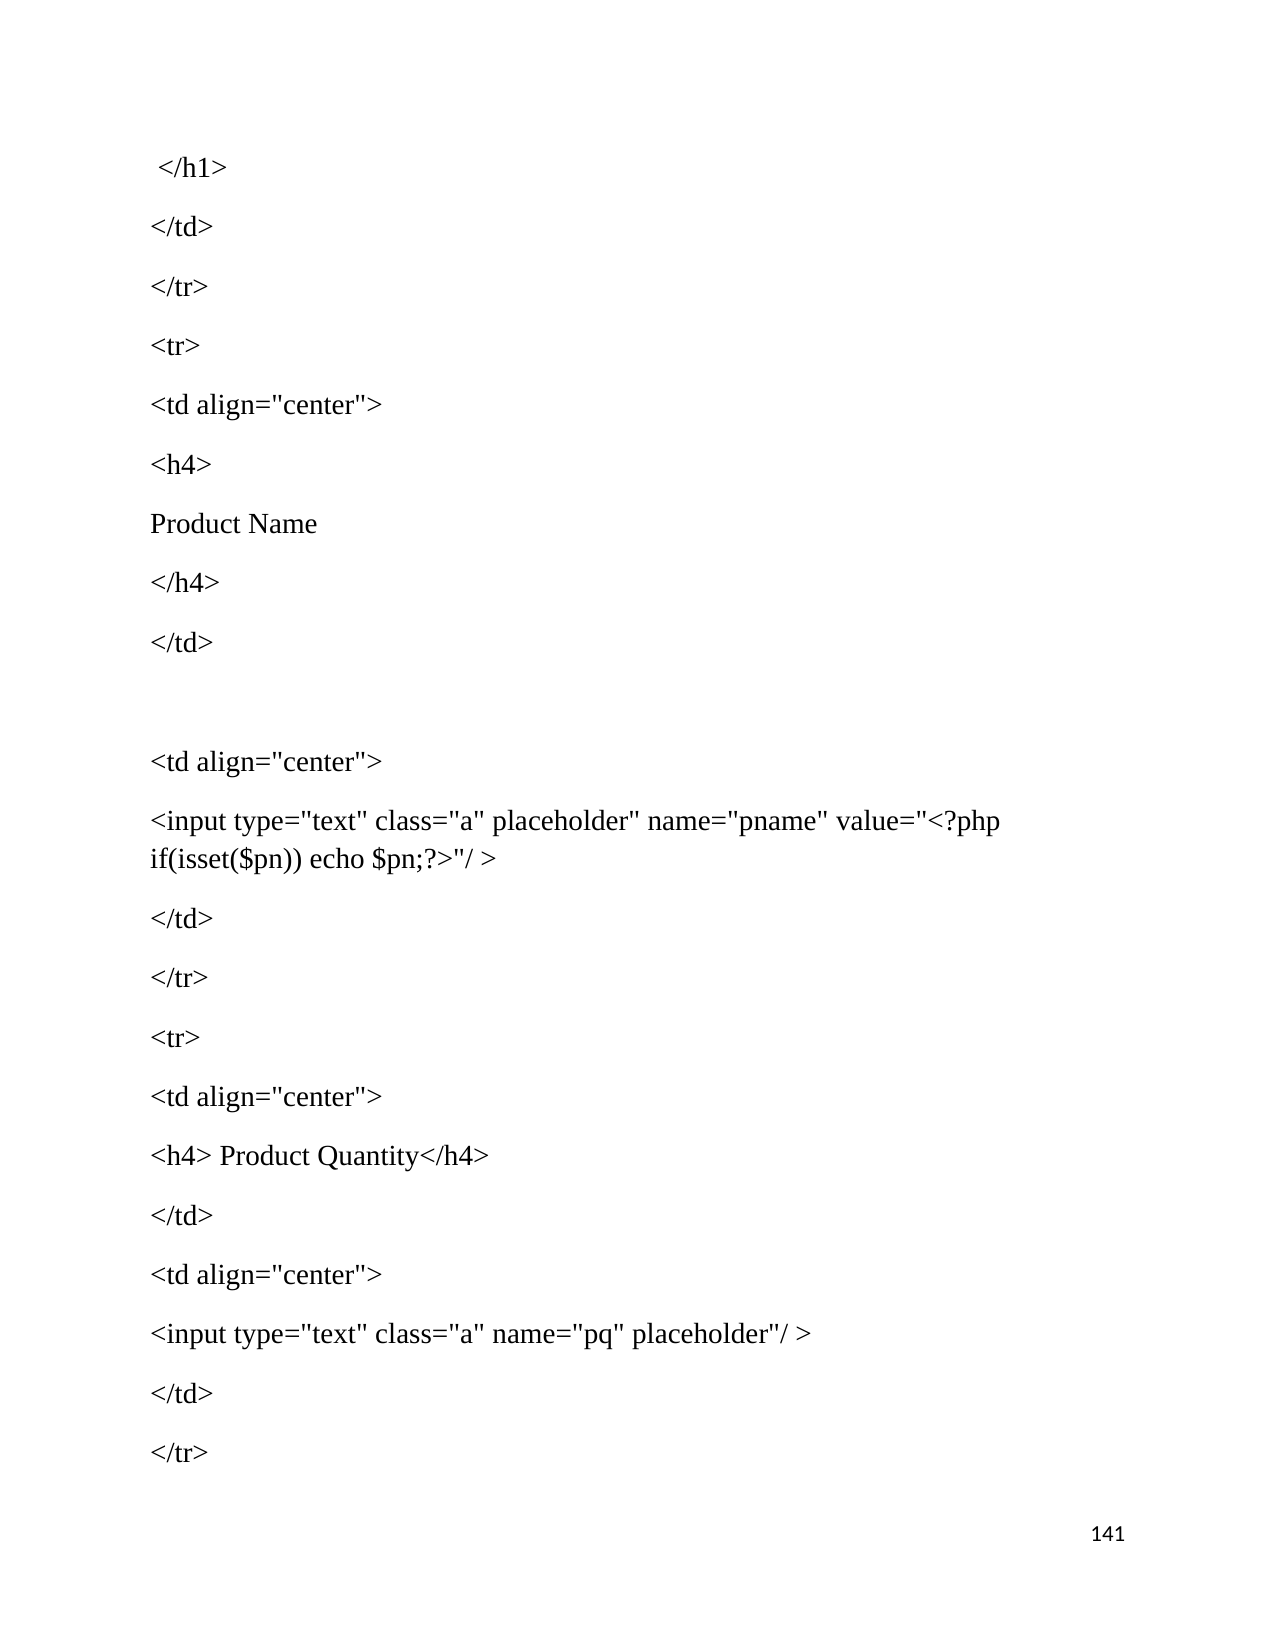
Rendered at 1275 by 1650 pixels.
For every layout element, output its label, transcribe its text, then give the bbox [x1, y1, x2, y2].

text </td> [150, 625, 1125, 658]
text </td> [150, 1376, 1125, 1409]
text <td align="center"> [150, 1079, 1125, 1113]
text <input type="text" class="a" name="pq" placeholder"/ > [150, 1317, 1125, 1350]
text <h4> [150, 447, 1125, 480]
text <h4> Product Quantity</h4> [150, 1138, 1125, 1172]
text <tr> [150, 1020, 1125, 1053]
text </td> [150, 1198, 1125, 1231]
text <td align="center"> [150, 387, 1125, 421]
text </tr> [150, 960, 1125, 994]
text </td> [150, 209, 1125, 243]
text <td align="center"> [150, 744, 1125, 777]
text <tr> [150, 328, 1125, 362]
text </td> [150, 901, 1125, 934]
text <input type="text" class="a" placeholder" name="pname" value="<?php if(isset($pn)) echo $pn;?>"/ > [150, 803, 1125, 875]
text <td align="center"> [150, 1257, 1125, 1291]
text </h4> [150, 566, 1125, 599]
text </tr> [150, 1435, 1125, 1469]
text </h1> [150, 150, 1125, 183]
text Product Name [150, 506, 1125, 540]
text </tr> [150, 269, 1125, 302]
